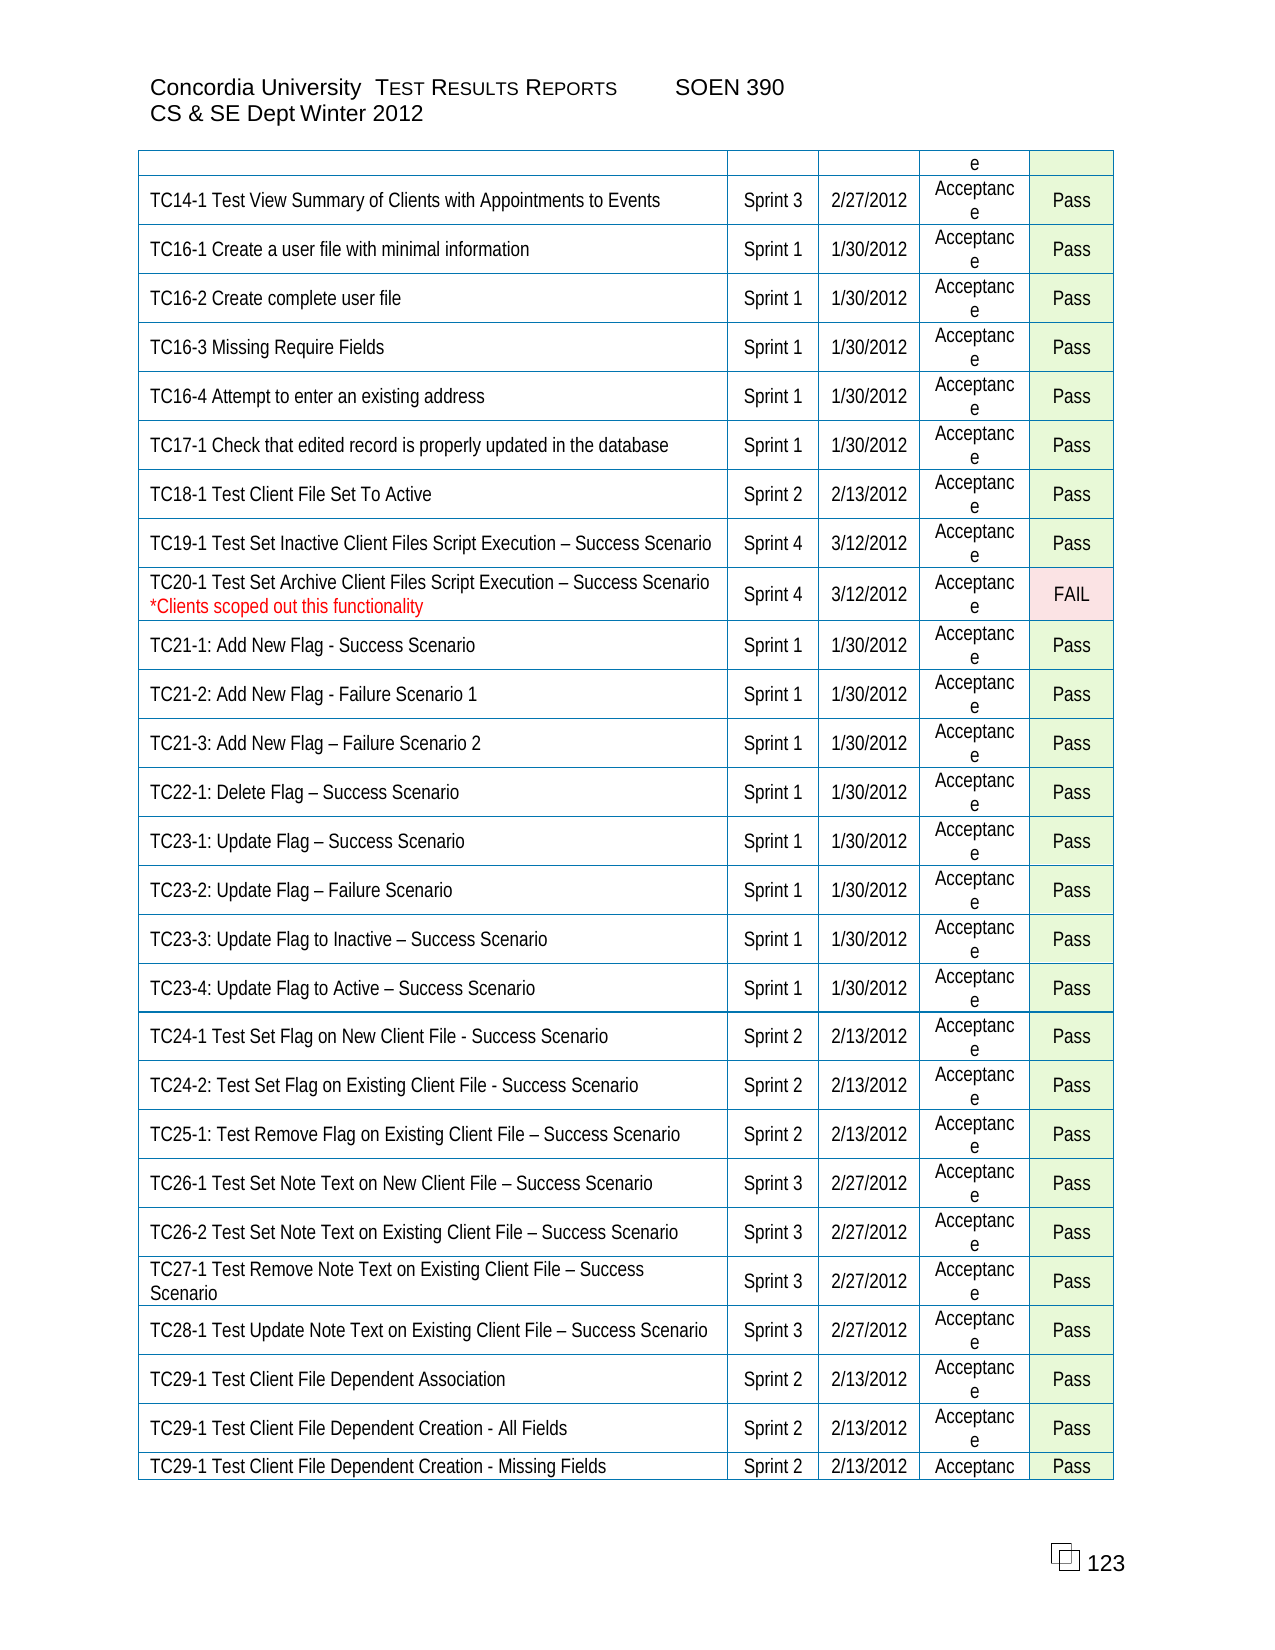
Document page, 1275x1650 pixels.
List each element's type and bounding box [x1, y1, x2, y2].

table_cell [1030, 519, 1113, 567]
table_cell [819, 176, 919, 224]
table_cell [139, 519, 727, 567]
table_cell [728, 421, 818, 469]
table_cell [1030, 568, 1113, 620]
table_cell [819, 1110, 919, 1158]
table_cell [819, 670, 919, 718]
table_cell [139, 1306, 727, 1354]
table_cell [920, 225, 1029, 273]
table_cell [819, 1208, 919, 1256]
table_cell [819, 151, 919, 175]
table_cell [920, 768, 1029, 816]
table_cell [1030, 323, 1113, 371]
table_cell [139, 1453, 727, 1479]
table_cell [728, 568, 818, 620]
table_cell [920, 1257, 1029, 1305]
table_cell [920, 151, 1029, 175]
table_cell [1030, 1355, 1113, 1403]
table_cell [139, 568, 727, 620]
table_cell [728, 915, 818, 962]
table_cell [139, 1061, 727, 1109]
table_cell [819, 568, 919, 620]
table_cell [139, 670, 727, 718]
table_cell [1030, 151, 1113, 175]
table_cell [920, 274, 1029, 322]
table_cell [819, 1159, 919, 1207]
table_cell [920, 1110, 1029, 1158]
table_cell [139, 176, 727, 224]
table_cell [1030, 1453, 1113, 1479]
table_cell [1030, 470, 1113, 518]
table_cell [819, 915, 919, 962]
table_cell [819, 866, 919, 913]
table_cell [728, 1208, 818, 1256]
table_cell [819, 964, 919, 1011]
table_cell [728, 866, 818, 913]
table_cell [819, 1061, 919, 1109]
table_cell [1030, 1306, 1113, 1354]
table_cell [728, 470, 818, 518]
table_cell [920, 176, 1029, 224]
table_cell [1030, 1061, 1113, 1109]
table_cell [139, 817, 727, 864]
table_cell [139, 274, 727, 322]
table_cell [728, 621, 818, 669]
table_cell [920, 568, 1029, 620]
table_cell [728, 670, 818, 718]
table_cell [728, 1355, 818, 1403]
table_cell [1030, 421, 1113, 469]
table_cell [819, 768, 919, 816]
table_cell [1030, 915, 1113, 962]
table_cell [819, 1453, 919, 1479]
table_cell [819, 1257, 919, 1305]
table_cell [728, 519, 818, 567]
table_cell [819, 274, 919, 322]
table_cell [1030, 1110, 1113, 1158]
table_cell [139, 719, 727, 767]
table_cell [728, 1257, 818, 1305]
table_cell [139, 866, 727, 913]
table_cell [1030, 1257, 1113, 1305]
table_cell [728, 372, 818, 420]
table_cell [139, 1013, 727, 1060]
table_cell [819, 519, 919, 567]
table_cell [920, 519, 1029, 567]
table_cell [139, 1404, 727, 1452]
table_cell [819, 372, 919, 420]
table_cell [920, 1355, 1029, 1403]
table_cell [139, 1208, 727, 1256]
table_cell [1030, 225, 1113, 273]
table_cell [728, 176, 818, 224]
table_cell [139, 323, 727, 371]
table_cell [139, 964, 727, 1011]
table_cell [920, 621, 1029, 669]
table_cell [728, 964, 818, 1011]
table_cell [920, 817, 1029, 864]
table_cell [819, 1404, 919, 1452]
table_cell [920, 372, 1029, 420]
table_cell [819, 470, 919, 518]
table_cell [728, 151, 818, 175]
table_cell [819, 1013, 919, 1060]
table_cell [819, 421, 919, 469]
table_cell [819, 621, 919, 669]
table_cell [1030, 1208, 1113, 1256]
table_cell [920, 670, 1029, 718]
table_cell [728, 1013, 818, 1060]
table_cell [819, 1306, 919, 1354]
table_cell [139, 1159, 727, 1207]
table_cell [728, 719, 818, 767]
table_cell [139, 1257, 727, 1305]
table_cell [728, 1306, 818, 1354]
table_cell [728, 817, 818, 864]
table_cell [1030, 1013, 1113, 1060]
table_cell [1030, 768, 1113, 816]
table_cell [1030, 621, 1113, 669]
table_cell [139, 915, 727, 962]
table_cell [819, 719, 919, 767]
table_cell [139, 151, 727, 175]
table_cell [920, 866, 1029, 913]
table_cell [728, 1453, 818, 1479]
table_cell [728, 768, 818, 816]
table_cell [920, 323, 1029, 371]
picture [1049, 1541, 1081, 1572]
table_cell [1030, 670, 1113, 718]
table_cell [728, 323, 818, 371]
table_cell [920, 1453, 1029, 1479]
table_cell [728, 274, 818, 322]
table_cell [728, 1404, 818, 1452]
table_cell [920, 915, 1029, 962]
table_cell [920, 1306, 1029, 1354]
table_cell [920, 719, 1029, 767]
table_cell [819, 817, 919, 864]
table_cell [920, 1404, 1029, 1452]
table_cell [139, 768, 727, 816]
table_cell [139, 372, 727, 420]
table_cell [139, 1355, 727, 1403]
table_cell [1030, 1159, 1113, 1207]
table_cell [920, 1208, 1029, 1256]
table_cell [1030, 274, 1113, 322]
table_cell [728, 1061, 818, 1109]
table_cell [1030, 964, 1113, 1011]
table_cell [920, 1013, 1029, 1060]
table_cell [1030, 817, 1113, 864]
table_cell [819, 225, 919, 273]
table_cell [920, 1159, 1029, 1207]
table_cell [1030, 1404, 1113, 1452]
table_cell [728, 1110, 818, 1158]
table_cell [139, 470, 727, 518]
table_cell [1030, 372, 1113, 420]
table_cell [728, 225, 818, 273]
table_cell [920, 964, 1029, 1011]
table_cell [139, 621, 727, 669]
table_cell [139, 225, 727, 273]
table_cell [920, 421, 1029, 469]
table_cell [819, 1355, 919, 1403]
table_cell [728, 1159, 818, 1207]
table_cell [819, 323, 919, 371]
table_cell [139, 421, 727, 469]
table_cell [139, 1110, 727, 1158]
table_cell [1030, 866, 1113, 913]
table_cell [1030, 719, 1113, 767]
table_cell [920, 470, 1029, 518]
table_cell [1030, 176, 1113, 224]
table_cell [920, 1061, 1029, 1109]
